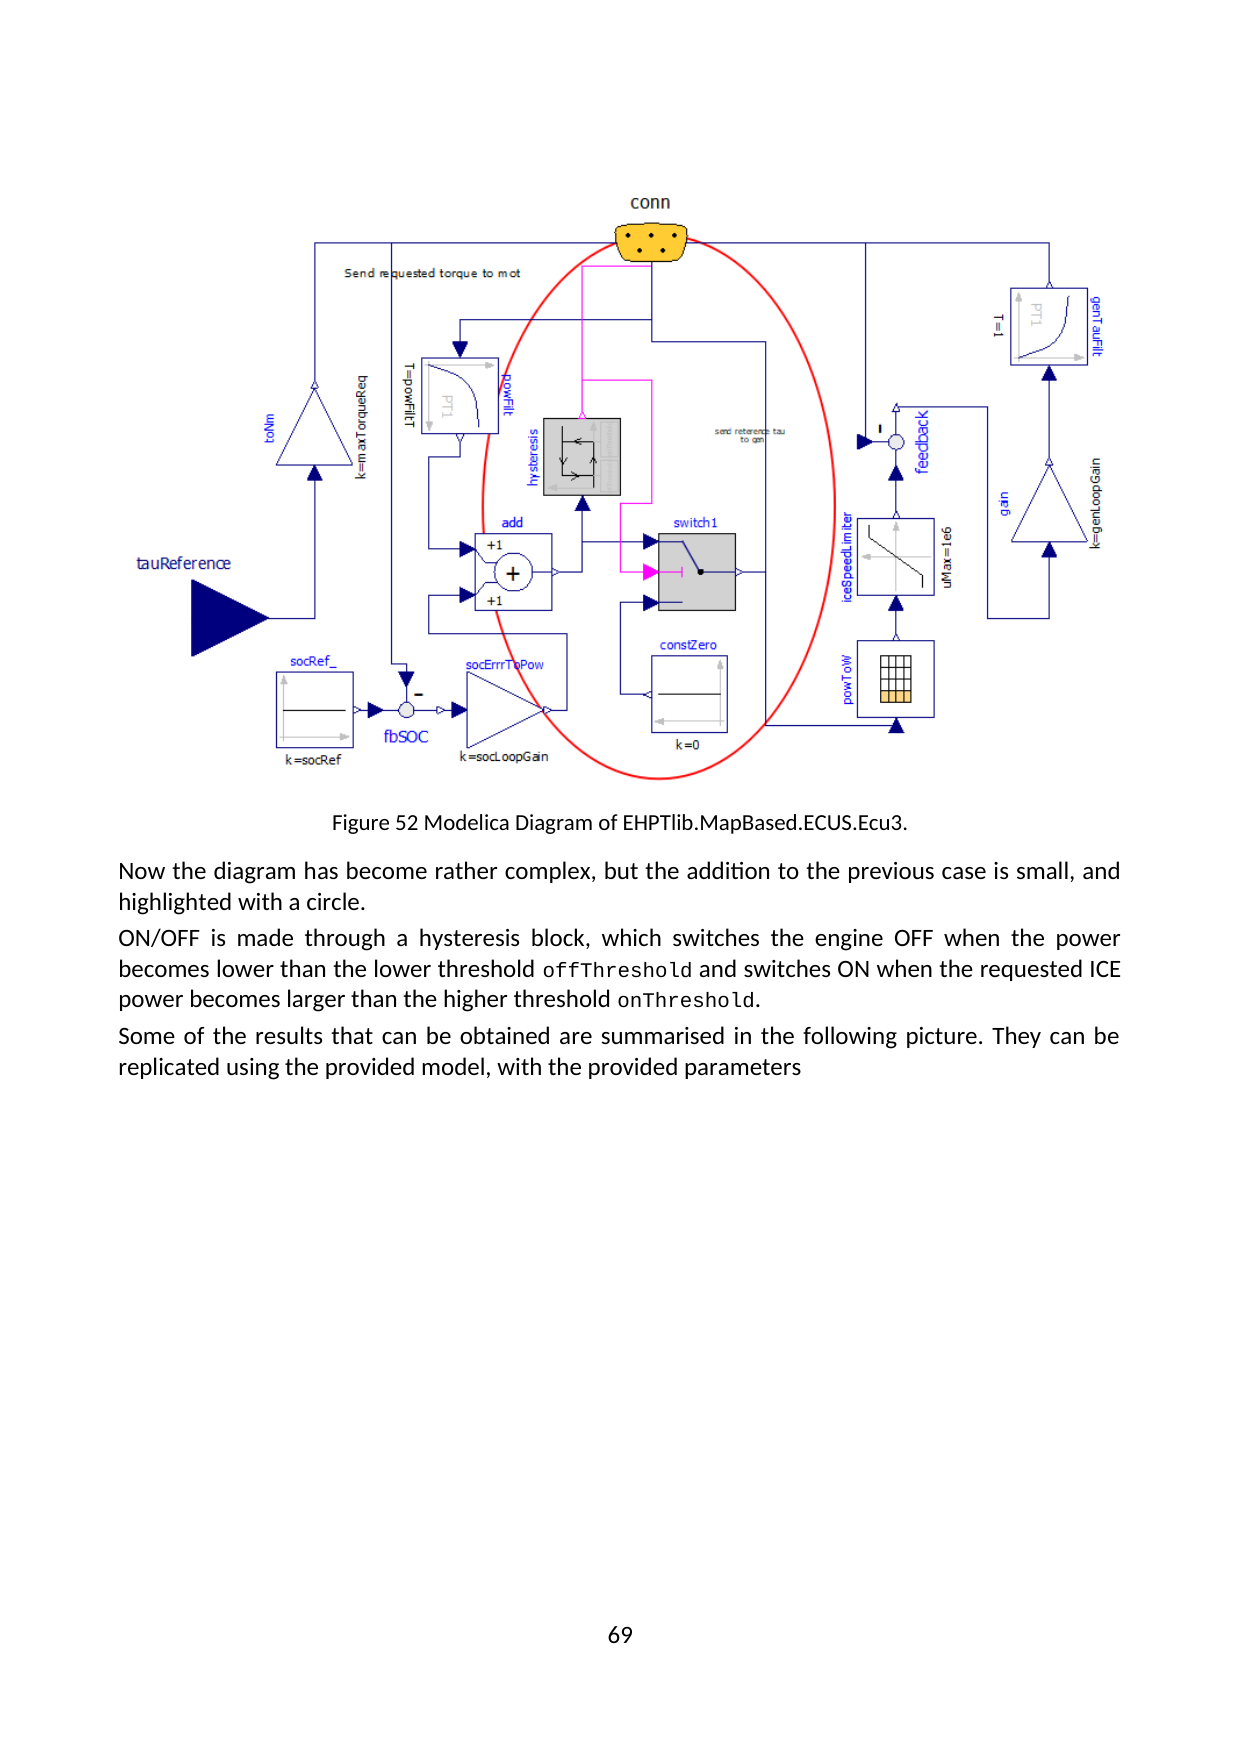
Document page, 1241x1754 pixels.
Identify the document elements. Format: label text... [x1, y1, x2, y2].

text Figure 52 Modelica Diagram of EHPTlib.MapBased.ECUS.Ecu3. [118, 808, 1122, 836]
text Now the diagram has become rather complex, but the addition to the previous case is small, and highlighted with a circle. [118, 855, 1122, 916]
picture [118, 147, 1123, 803]
text Some of the results that can be obtained are summarised in the following picture. They can be replicated using the provided model, with the provided parameters [118, 1020, 1122, 1081]
text ON/OFF is made through a hysteresis block, which switches the engine OFF when the power becomes lower than the lower threshold offThreshold and switches ON when the requested ICE power becomes larger than the higher threshold onThreshold. [118, 922, 1122, 1014]
